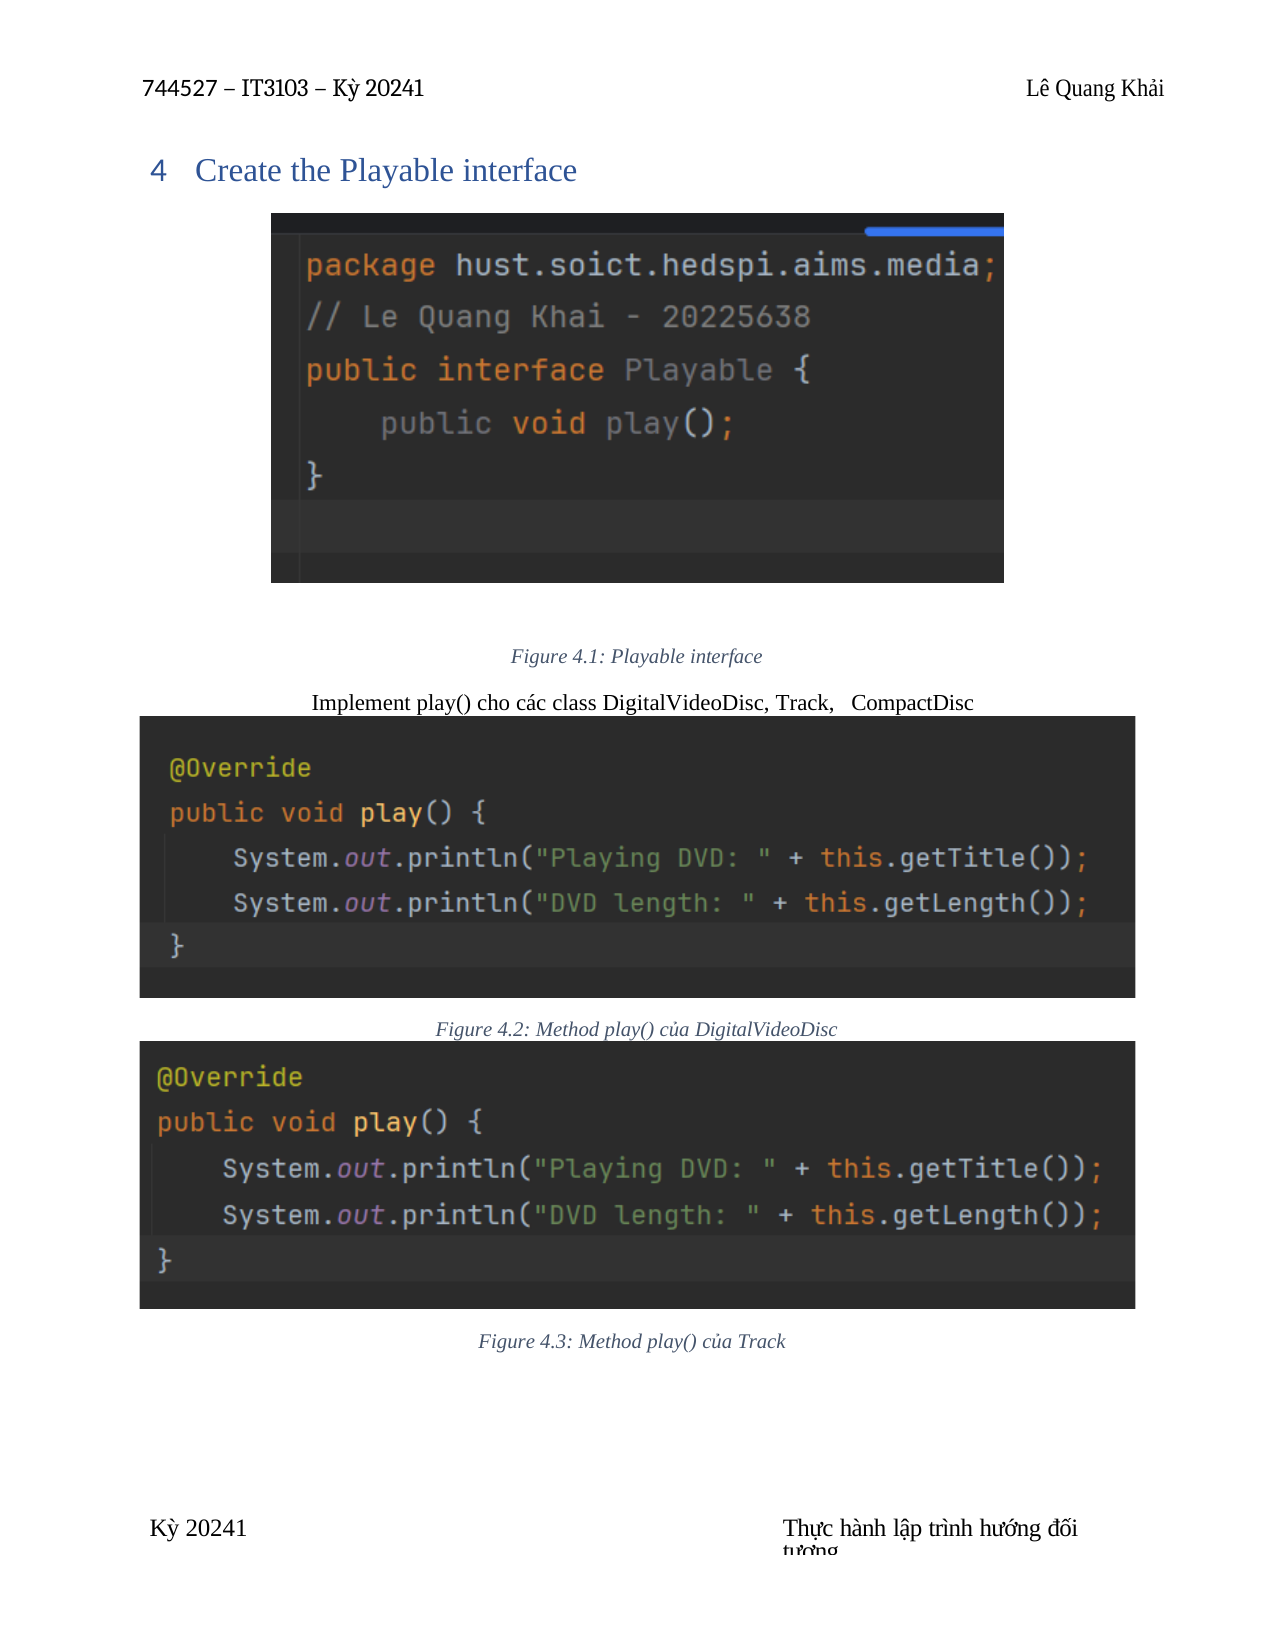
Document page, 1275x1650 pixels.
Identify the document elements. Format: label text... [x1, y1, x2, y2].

text Figure 4.1: Playable interface [140, 644, 1135, 668]
picture [139, 1041, 1136, 1309]
text Figure 4.3: Method play() của Track [139, 1329, 787, 1353]
picture [139, 716, 1136, 998]
text Implement play() cho các class DigitalVideoDisc, Track, CompactDisc [139, 689, 974, 715]
text Figure 4.2: Method play() của DigitalVideoDisc [140, 1017, 1135, 1041]
subtitle Create the Playable interface [150, 149, 1135, 189]
picture [271, 213, 1004, 583]
